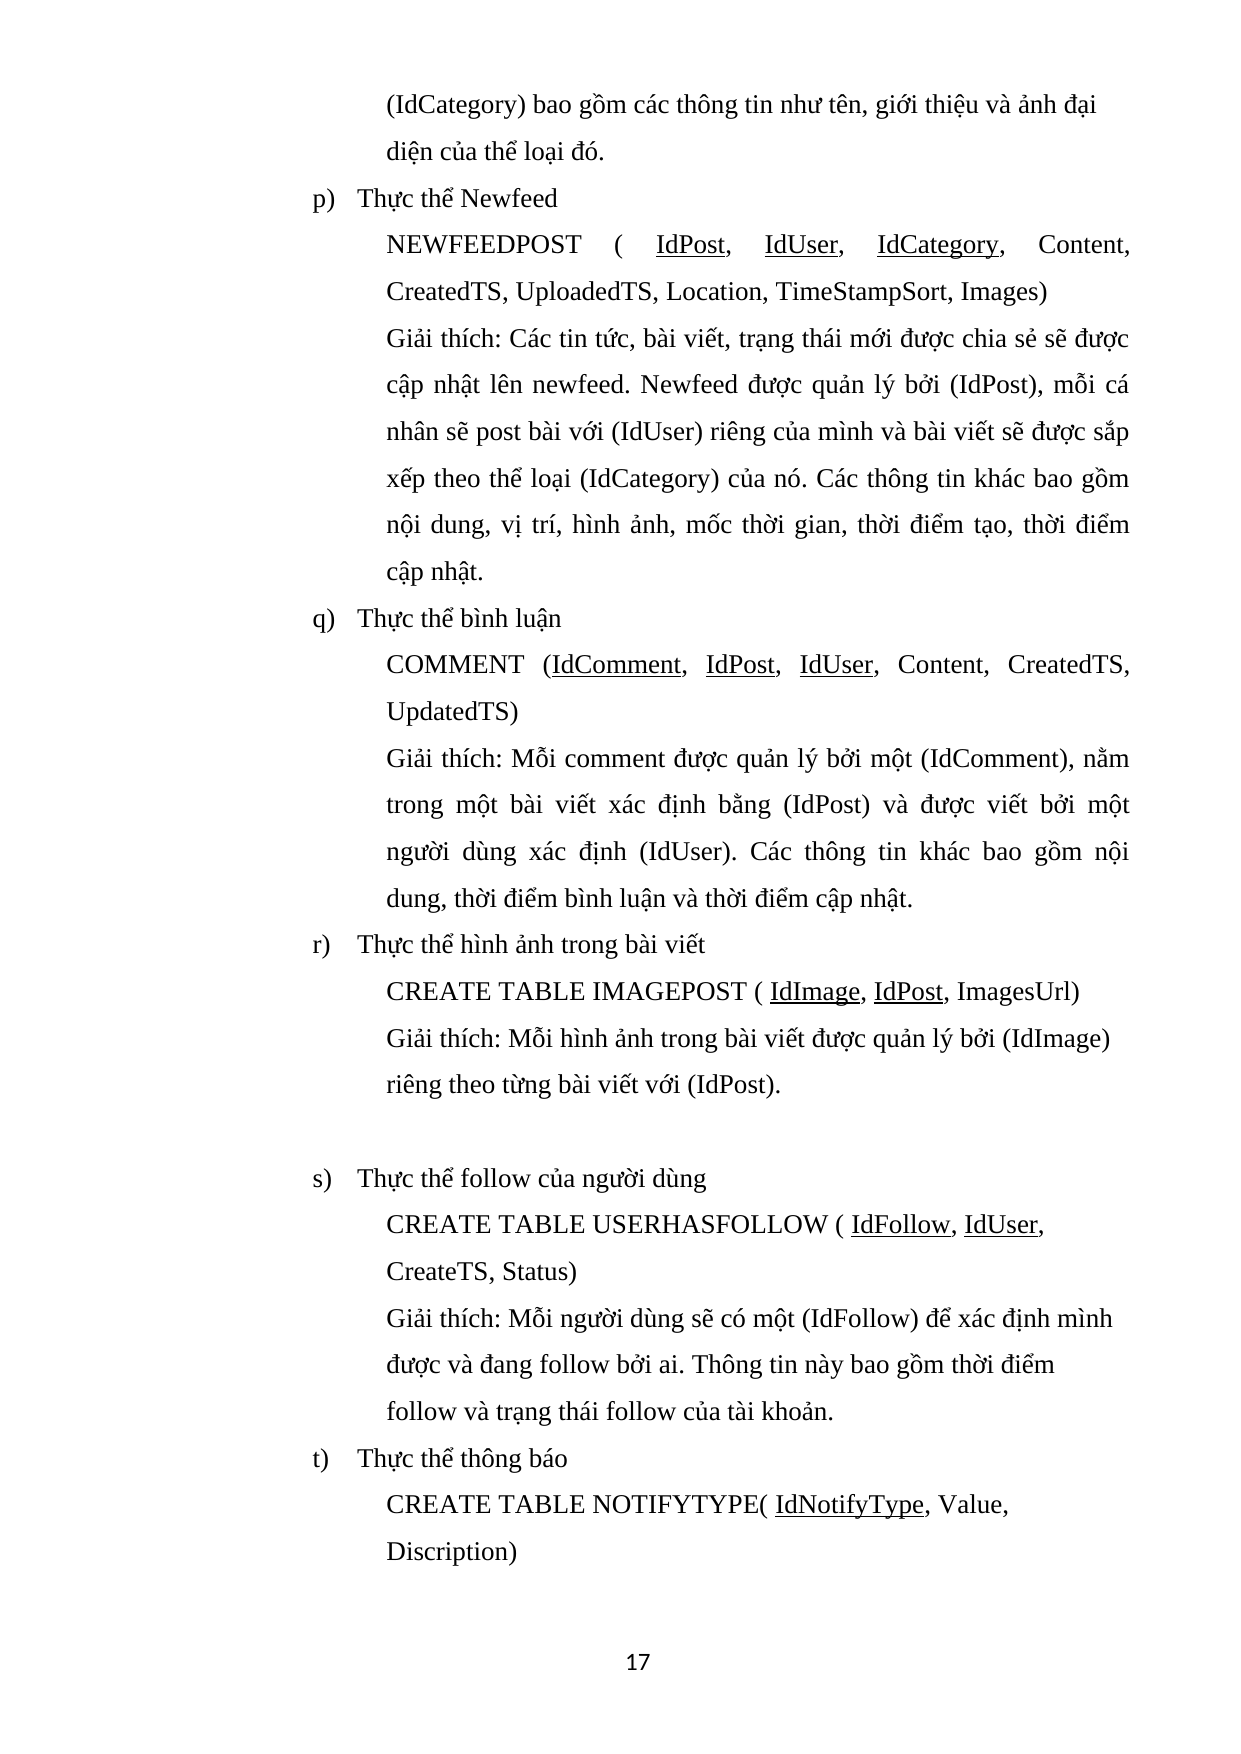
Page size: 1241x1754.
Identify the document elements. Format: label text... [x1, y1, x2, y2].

list Thực thể bình luận [312, 602, 1131, 633]
text Giải thích: Mỗi hình ảnh trong bài viết được quản lý bởi (IdImage) riêng theo từng bài viết với (IdPost). [386, 1022, 1131, 1100]
text Giải thích: Mỗi comment được quản lý bởi một (IdComment), nằm trong một bài viết xác định bằng (IdPost) và được viết bởi một người dùng xác định (IdUser). Các thông tin khác bao gồm nội dung, thời điểm bình luận và thời điểm cập nhật. [386, 742, 1131, 913]
text CREATE TABLE NOTIFYTYPE( IdNotifyType, Value, Discription) [386, 1489, 1131, 1566]
list Thực thể follow của người dùng [312, 1162, 1131, 1193]
list Thực thể Newfeed [312, 182, 1131, 213]
text NEWFEEDPOST ( IdPost, IdUser, IdCategory, Content, CreatedTS, UploadedTS, Location, TimeStampSort, Images) [386, 229, 1131, 306]
list Thực thể hình ảnh trong bài viết [312, 929, 1131, 960]
list Thực thể thông báo [312, 1442, 1131, 1473]
text CREATE TABLE USERHASFOLLOW ( IdFollow, IdUser, CreateTS, Status) [386, 1209, 1131, 1286]
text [386, 89, 1131, 166]
text CREATE TABLE IMAGEPOST ( IdImage, IdPost, ImagesUrl) [386, 975, 1131, 1006]
text Giải thích: Mỗi người dùng sẽ có một (IdFollow) để xác định mình được và đang follow bởi ai. Thông tin này bao gồm thời điểm follow và trạng thái follow của tài khoản. [386, 1302, 1131, 1426]
text COMMENT (IdComment, IdPost, IdUser, Content, CreatedTS, UpdatedTS) [386, 649, 1131, 726]
text Giải thích: Các tin tức, bài viết, trạng thái mới được chia sẻ sẽ được cập nhật lên newfeed. Newfeed được quản lý bởi (IdPost), mỗi cá nhân sẽ post bài với (IdUser) riêng của mình và bài viết sẽ được sắp xếp theo thể loại (IdCategory) của nó. Các thông tin khác bao gồm nội dung, vị trí, hình ảnh, mốc thời gian, thời điểm tạo, thời điểm cập nhật. [386, 322, 1131, 586]
